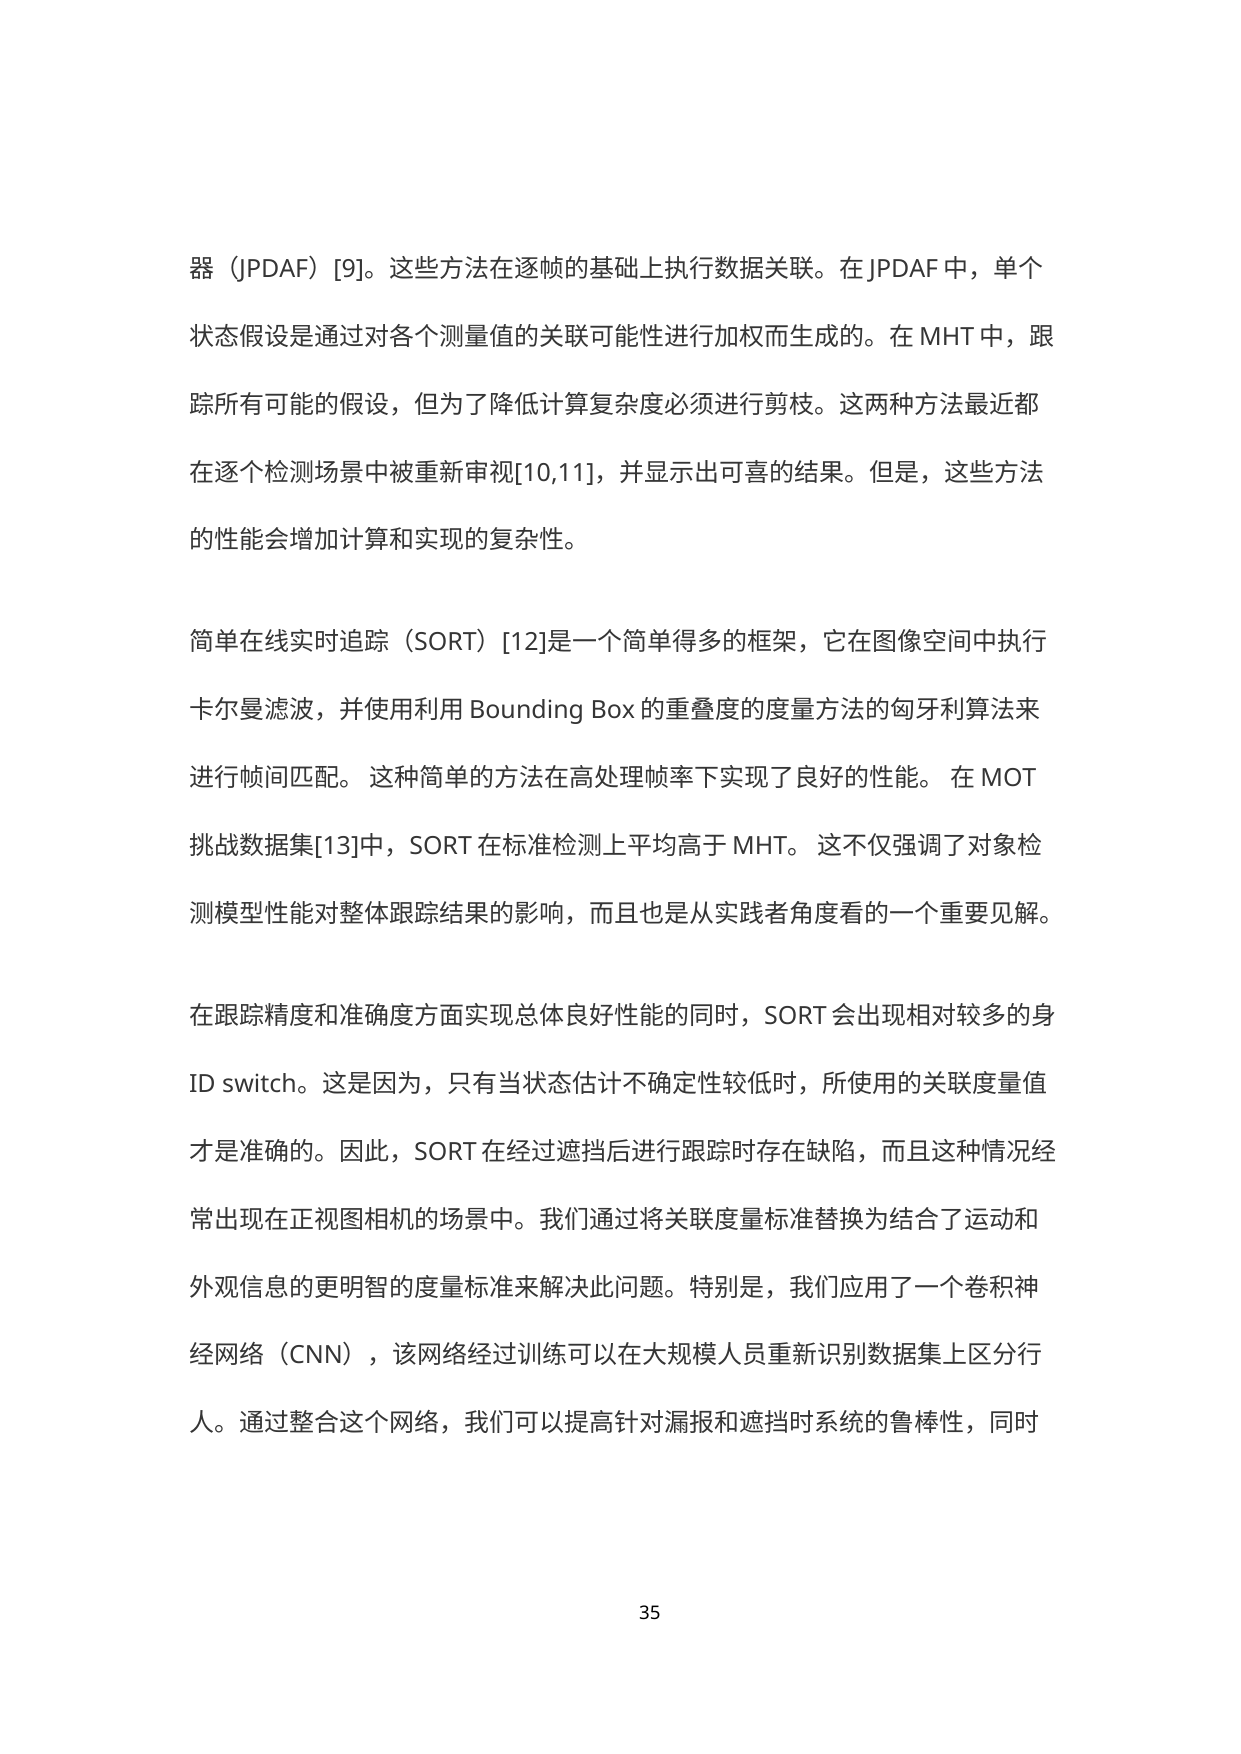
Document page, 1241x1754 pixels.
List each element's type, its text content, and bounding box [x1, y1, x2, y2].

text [189, 979, 1063, 1455]
text 简单在线实时追踪（SORT）[12]是一个简单得多的框架，它在图像空间中执行卡尔曼滤波，并使用利用Bounding Box的重叠度的度量方法的匈牙利算法来进行帧间匹配。 这种简单的方法在高处理帧率下实现了良好的性能。 在MOT挑战数据集[13]中，SORT在标准检测上平均高于MHT。 这不仅强调了对象检测模型性能对整体跟踪结果的影响，而且也是从实践者角度看的一个重要见解。 [189, 606, 1063, 946]
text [189, 232, 1063, 572]
